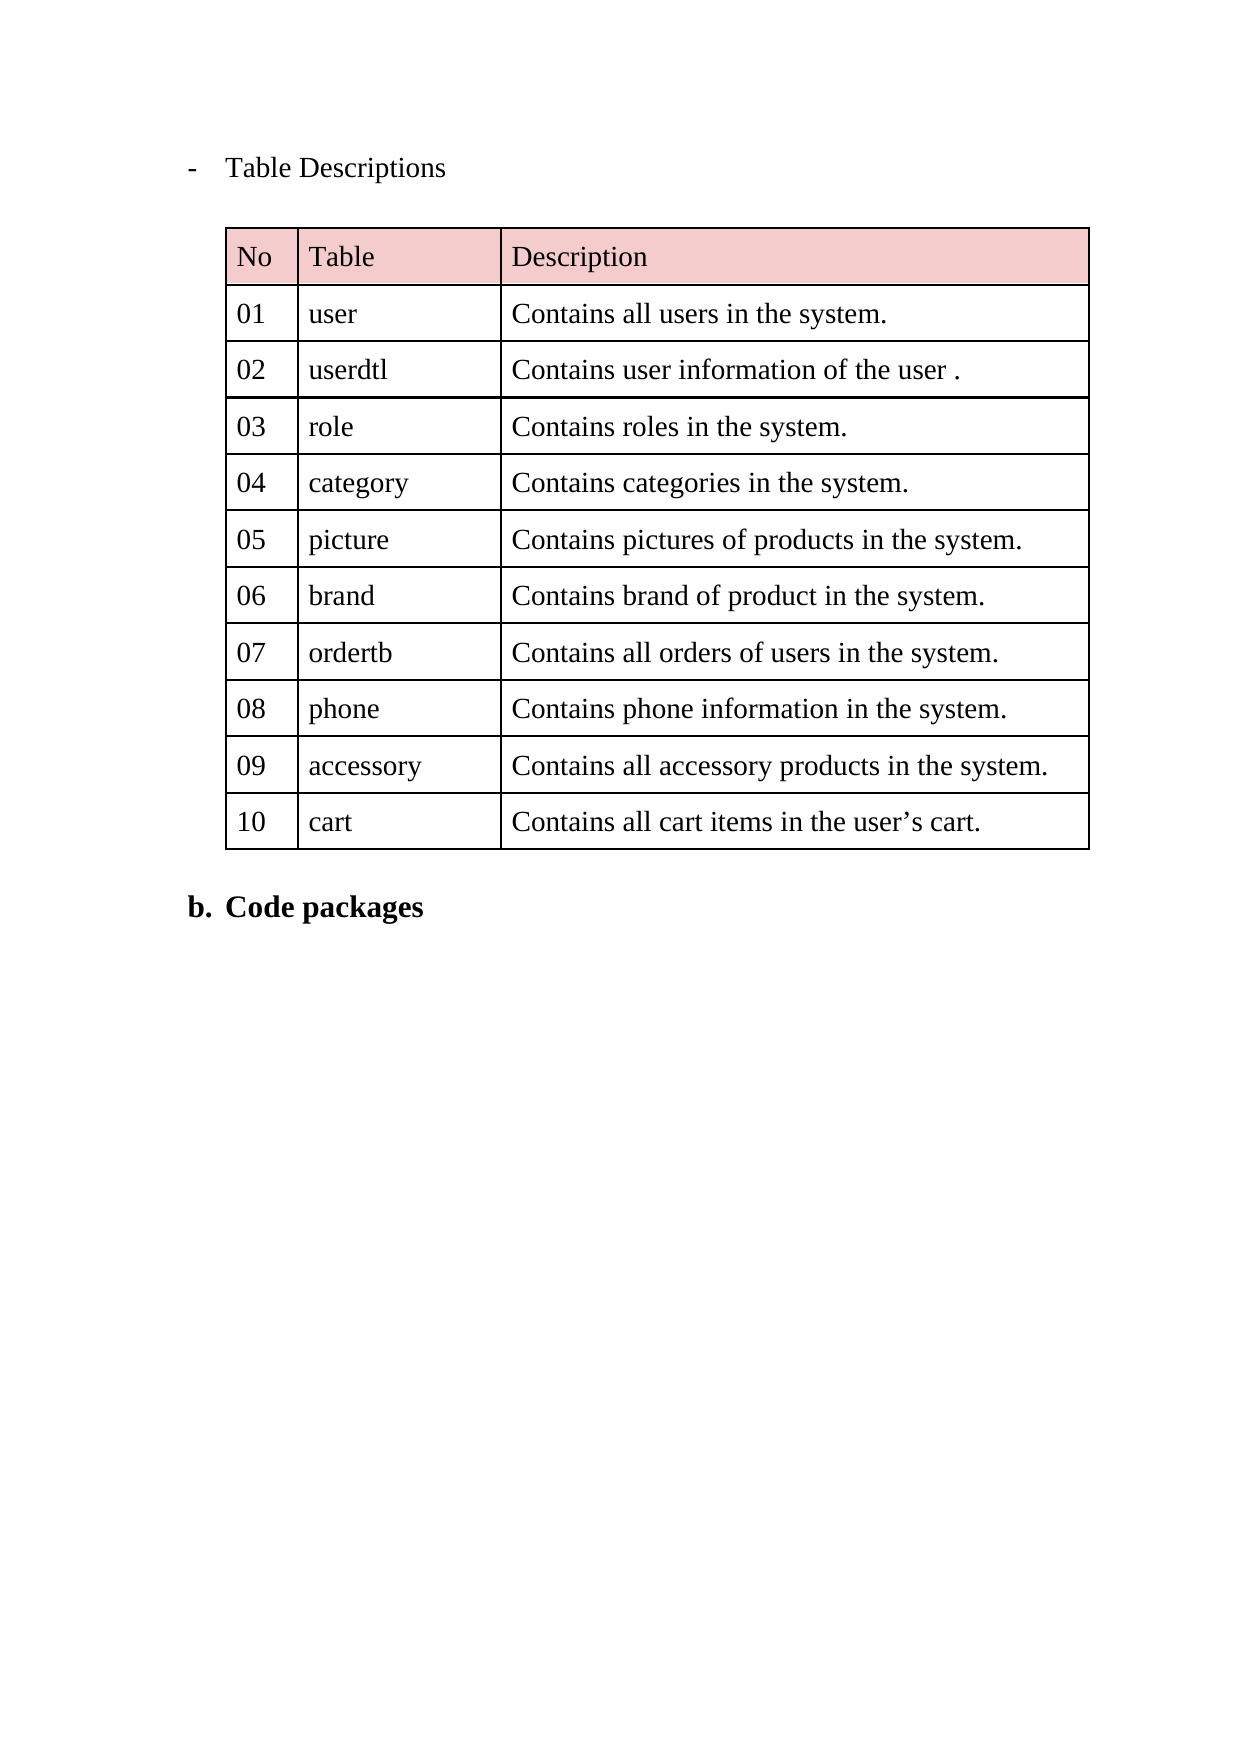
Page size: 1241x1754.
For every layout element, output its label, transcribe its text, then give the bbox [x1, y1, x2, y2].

table_cell role [299, 399, 500, 453]
table_cell Contains phone information in the system. [502, 681, 1088, 735]
table_cell brand [299, 568, 500, 622]
table_header No [227, 229, 297, 283]
table_cell Contains user information of the user . [502, 342, 1088, 396]
table_cell Contains all accessory products in the system. [502, 737, 1088, 792]
table_cell 08 [227, 681, 297, 735]
table_cell ordertb [299, 624, 500, 679]
table_cell Contains brand of product in the system. [502, 568, 1088, 622]
list Table Descriptions [187, 150, 1090, 183]
table_cell 07 [227, 624, 297, 679]
table_cell 10 [227, 794, 297, 848]
table_cell category [299, 455, 500, 509]
table_cell userdtl [299, 342, 500, 396]
table_cell picture [299, 511, 500, 566]
table_cell Contains all cart items in the user’s cart. [502, 794, 1088, 848]
table_cell 06 [227, 568, 297, 622]
table_cell Contains all users in the system. [502, 286, 1088, 340]
table_cell 04 [227, 455, 297, 509]
table_cell 01 [227, 286, 297, 340]
table_cell Contains roles in the system. [502, 399, 1088, 453]
table_cell phone [299, 681, 500, 735]
table_header Description [502, 229, 1088, 283]
table_cell Contains all orders of users in the system. [502, 624, 1088, 679]
table_cell 02 [227, 342, 297, 396]
table_cell Contains pictures of products in the system. [502, 511, 1088, 566]
table_cell 05 [227, 511, 297, 566]
table_cell accessory [299, 737, 500, 792]
list Code packages [187, 889, 1090, 925]
table_cell 03 [227, 399, 297, 453]
table_cell Contains categories in the system. [502, 455, 1088, 509]
table_cell 09 [227, 737, 297, 792]
table_header Table [299, 229, 500, 283]
table_cell cart [299, 794, 500, 848]
table_cell user [299, 286, 500, 340]
